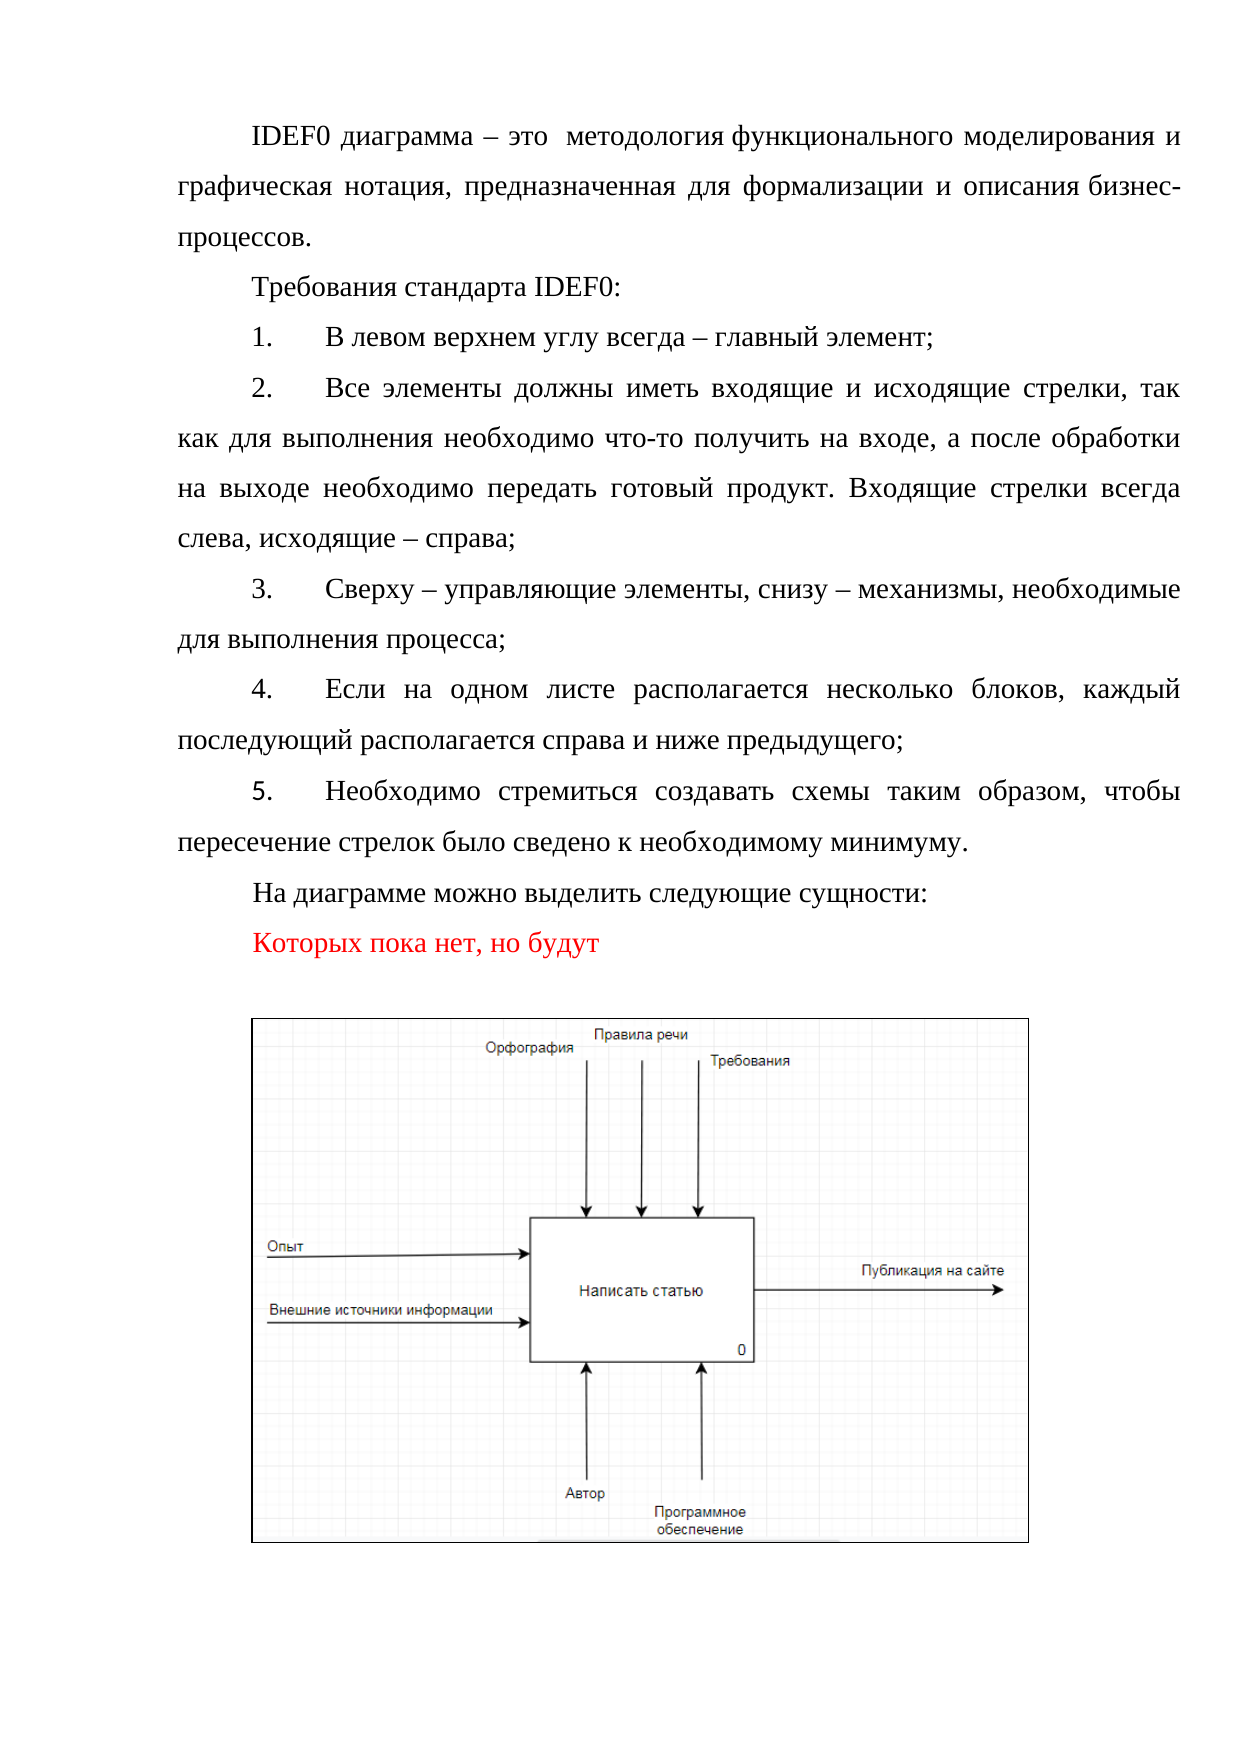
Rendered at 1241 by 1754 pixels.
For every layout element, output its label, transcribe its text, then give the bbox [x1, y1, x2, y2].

text IDEF0 диаграмма – это методология функционального моделирования и графическая нотация, предназначенная для формализации и описания бизнес-процессов. [177, 118, 1181, 169]
picture [253, 1019, 1028, 1542]
list В левом верхнем углу всегда – главный элемент; [177, 319, 1181, 353]
text IDEF0 диаграмма – это методология функционального моделирования и графическая нотация, предназначенная для формализации и описания бизнес-процессов. [177, 202, 1181, 252]
list Все элементы должны иметь входящие и исходящие стрелки, так как для выполнения необходимо что-то получить на входе, а после обработки на выходе необходимо передать готовый продукт. Входящие стрелки всегда слева, исходящие – справа; [177, 370, 1181, 554]
list Сверху – управляющие элементы, снизу – механизмы, необходимые для выполнения процесса; [177, 571, 1181, 655]
list Если на одном листе располагается несколько блоков, каждый последующий располагается справа и ниже предыдущего; [177, 672, 1181, 755]
list Необходимо стремиться создавать схемы таким образом, чтобы пересечение стрелок было сведено к необходимому минимуму. [177, 772, 1181, 858]
list На диаграмме можно выделить следующие сущности: [252, 875, 1181, 908]
subtitle Требования стандарта IDEF0: [177, 269, 1181, 303]
list Которых пока нет, но будут [252, 925, 1181, 959]
